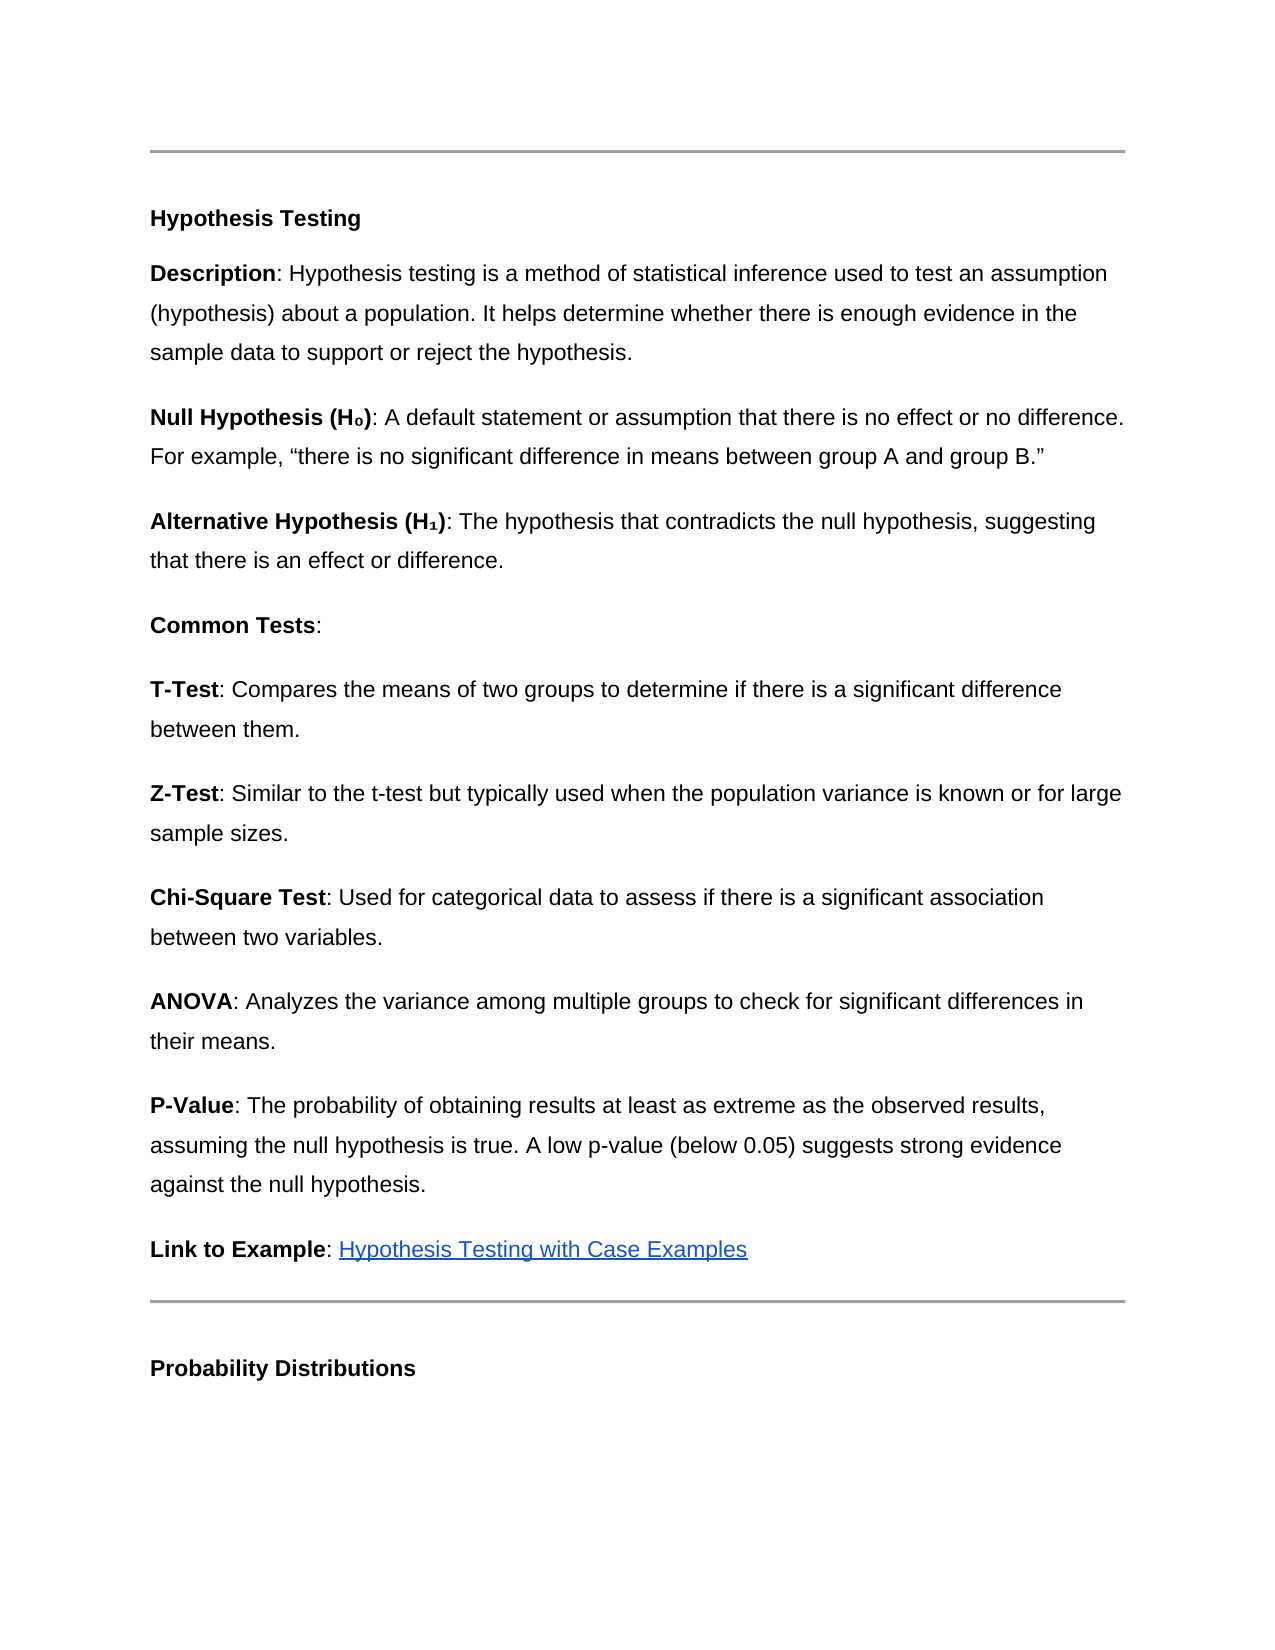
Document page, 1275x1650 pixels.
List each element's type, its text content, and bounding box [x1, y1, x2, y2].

text Z-Test: Similar to the t-test but typically used when the population variance is known or for large sample sizes. [150, 780, 1125, 846]
subtitle Hypothesis Testing [150, 205, 1125, 232]
text Description: Hypothesis testing is a method of statistical inference used to test an assumption (hypothesis) about a population. It helps determine whether there is enough evidence in the sample data to support or reject the hypothesis. [150, 260, 1125, 366]
text T-Test: Compares the means of two groups to determine if there is a significant difference between them. [150, 676, 1125, 742]
text Common Tests: [150, 612, 1125, 638]
text ANOVA: Analyzes the variance among multiple groups to check for significant differences in their means. [150, 988, 1125, 1054]
text P-Value: The probability of obtaining results at least as extreme as the observed results, assuming the null hypothesis is true. A low p-value (below 0.05) suggests strong evidence against the null hypothesis. [150, 1092, 1125, 1197]
text Null Hypothesis (H₀): A default statement or assumption that there is no effect or no difference. For example, “there is no significant difference in means between group A and group B.” [150, 404, 1125, 470]
text Alternative Hypothesis (H₁): The hypothesis that contradicts the null hypothesis, suggesting that there is an effect or difference. [150, 508, 1125, 574]
text Chi-Square Test: Used for categorical data to assess if there is a significant association between two variables. [150, 884, 1125, 950]
text Link to Example: Hypothesis Testing with Case Examples [150, 1236, 1125, 1262]
subtitle Probability Distributions [150, 1355, 1125, 1382]
